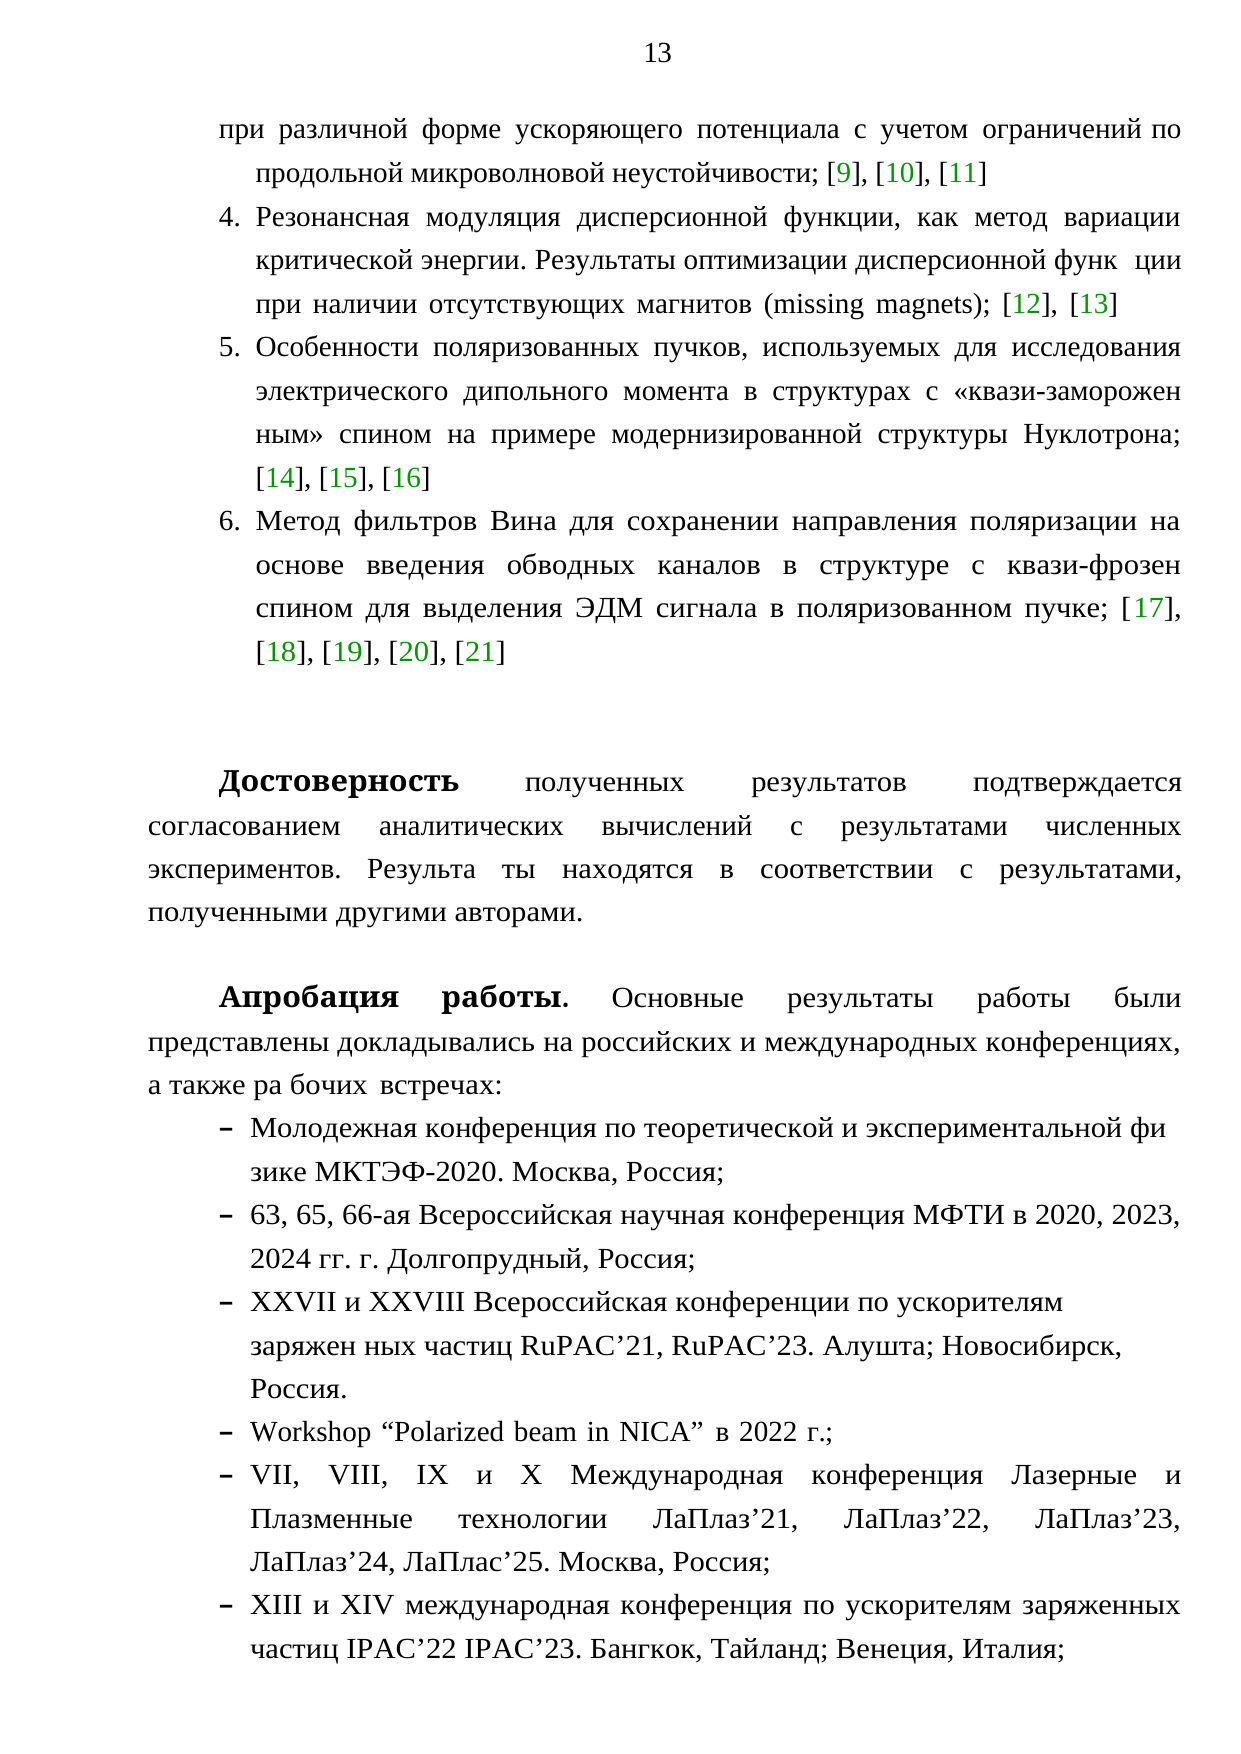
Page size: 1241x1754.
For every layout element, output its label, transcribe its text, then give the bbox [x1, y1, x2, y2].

list Молодежная конференция по теоретической и экспериментальной фи­ зике МКТЭФ-2020. Москва, Россия; [219, 1111, 1181, 1188]
text Апробация работы. Основные результаты работы были представлены докладывались на российских и международных конференциях, а также ра­ бочих встречах: [148, 981, 1182, 1101]
list 63, 65, 66-ая Всероссийская научная конференция МФТИ в 2020, 2023, 2024 гг. г. Долгопрудный, Россия; [219, 1197, 1181, 1275]
list XIII и XIV международная конференция по ускорителям заряженных частиц IPAC’22 IPAC’23. Бангкок, Тайланд; Венеция, Италия; [219, 1587, 1181, 1664]
list VII, VIII, IX и X Международная конференция Лазерные и Плазменные технологии ЛаПлаз’21, ЛаПлаз’22, ЛаПлаз’23, ЛаПлаз’24, ЛаПлас’25. Москва, Россия; [219, 1457, 1182, 1577]
text при различной форме ускоряющего потенциала с учетом ограничений по продольной микроволновой неустойчивости; [9], [10], [11] [219, 112, 1181, 189]
list Особенности поляризованных пучков, используемых для исследования электрического дипольного момента в структурах с «квази-заморожен­ ным» спином на примере модернизированной структуры Нуклотрона; [14], [15], [16] [219, 329, 1182, 493]
list Метод фильтров Вина для сохранении направления поляризации на основе введения обводных каналов в структуре с квази-фрозен спином для выделения ЭДМ сигнала в поляризованном пучке; [17], [18], [19], [20], [21] [219, 503, 1181, 668]
list Workshop “Polarized beam in NICA” в 2022 г.; [219, 1414, 1240, 1448]
list XXVII и XXVIII Всероссийская конференции по ускорителям заряжен­ ных частиц RuPAC’21, RuPAC’23. Алушта; Новосибирск, Россия. [219, 1284, 1181, 1405]
text Достоверность полученных результатов подтверждается согласованием аналитических вычислений с результатами численных экспериментов. Результа­ ты находятся в соответствии с результатами, полученными другими авторами. [148, 764, 1182, 927]
list Резонансная модуляция дисперсионной функции, как метод вариации критической энергии. Результаты оптимизации дисперсионной функ­ ции при наличии отсутствующих магнитов (missing magnets); [12], [13] [219, 199, 1181, 319]
